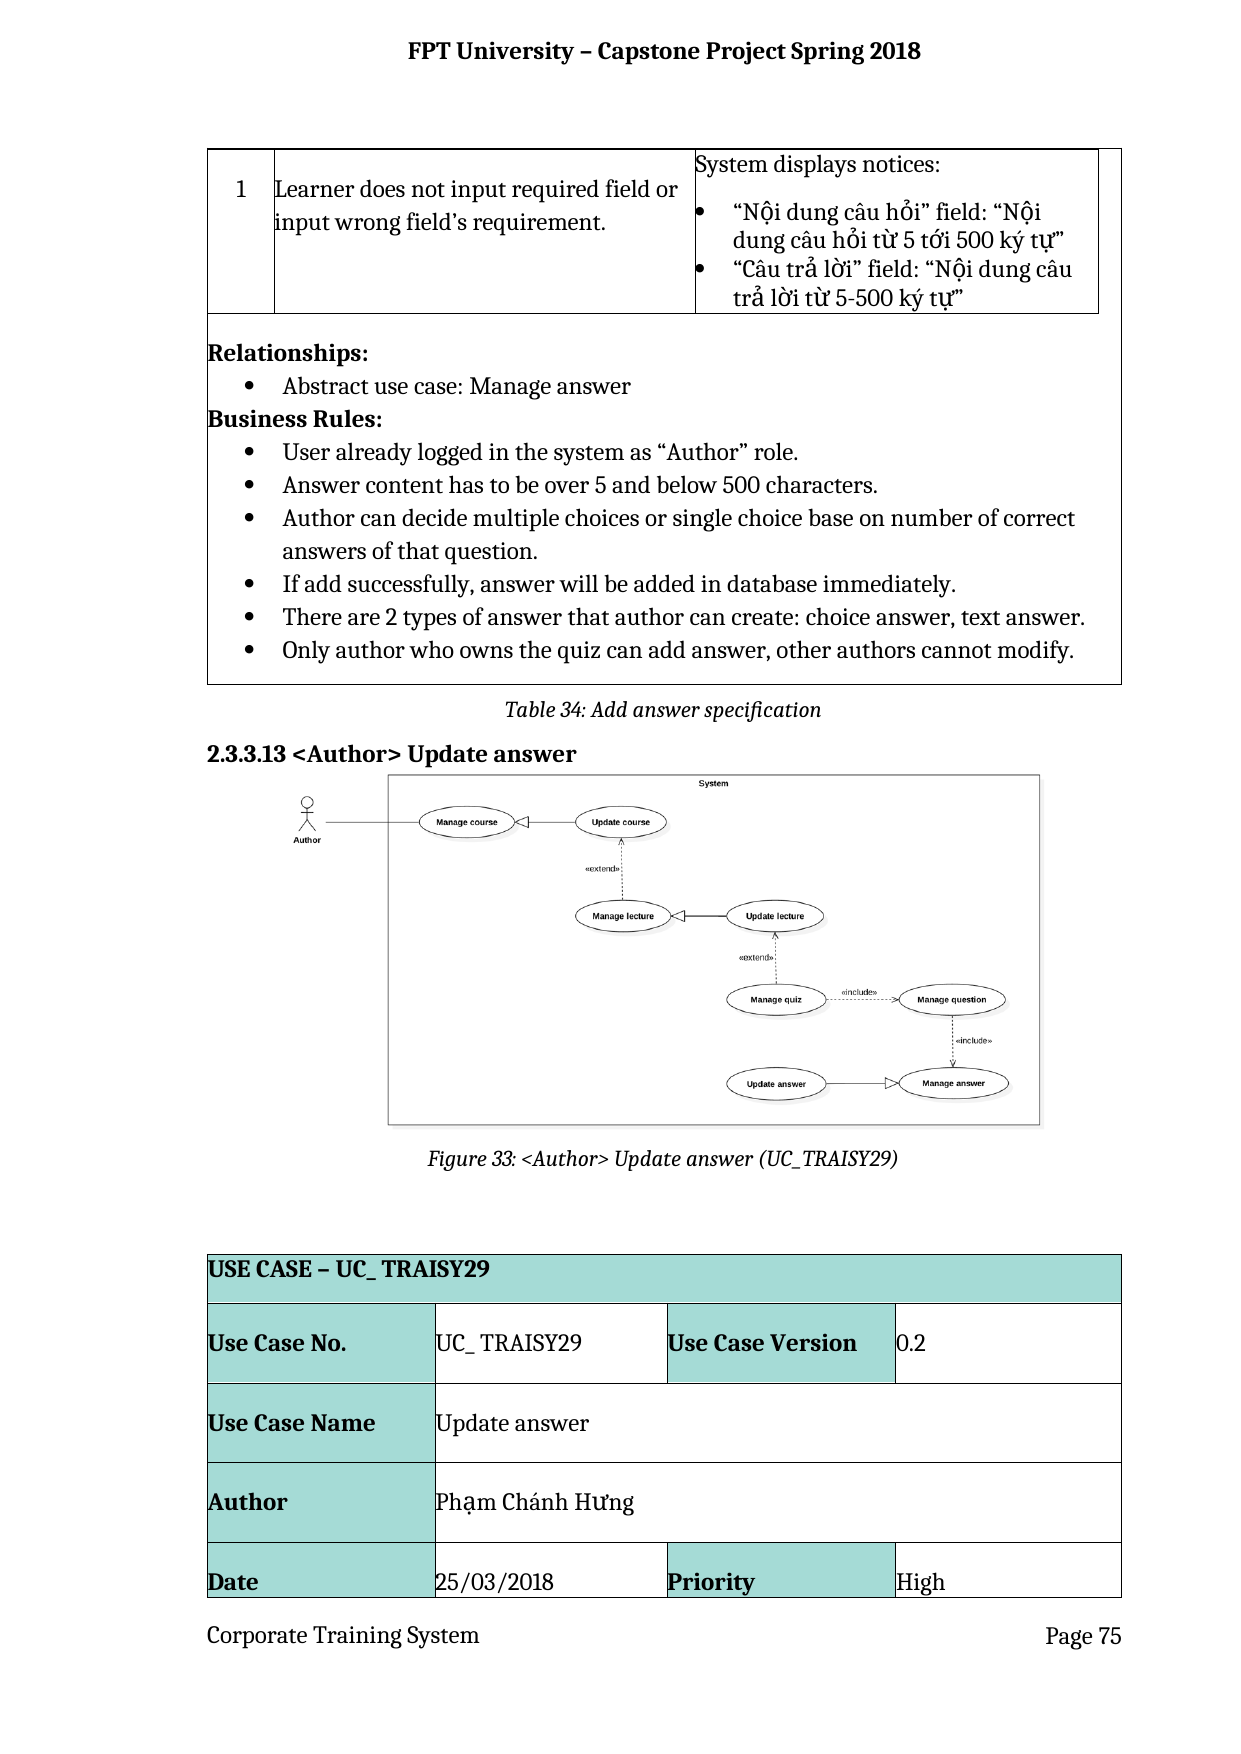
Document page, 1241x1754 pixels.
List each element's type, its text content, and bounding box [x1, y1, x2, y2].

table_cell Author [208, 1463, 435, 1542]
text Figure 33: <Author> Update answer (UC_TRAISY29) [207, 1145, 1122, 1172]
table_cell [208, 149, 1121, 683]
table_cell Date [208, 1543, 435, 1597]
text 2.3.3.13 <Author> Update answer [207, 740, 1122, 768]
table_cell Priority [668, 1543, 895, 1597]
table_cell 25/03/2018 [436, 1543, 667, 1597]
table_cell 0.2 [896, 1304, 1121, 1382]
table_cell Use Case Name [208, 1384, 435, 1462]
table_cell High [896, 1543, 1121, 1597]
table_cell Phạm Chánh Hưng [436, 1463, 1121, 1542]
list Table 34: Add answer specification [207, 697, 1122, 723]
picture [283, 768, 1046, 1131]
table_cell UC_ TRAISY29 [436, 1304, 667, 1382]
table_header USE CASE – UC_ TRAISY29 [208, 1255, 1121, 1302]
table_cell Update answer [436, 1384, 1121, 1462]
table_cell Use Case No. [208, 1304, 435, 1382]
table_cell Use Case Version [668, 1304, 895, 1382]
